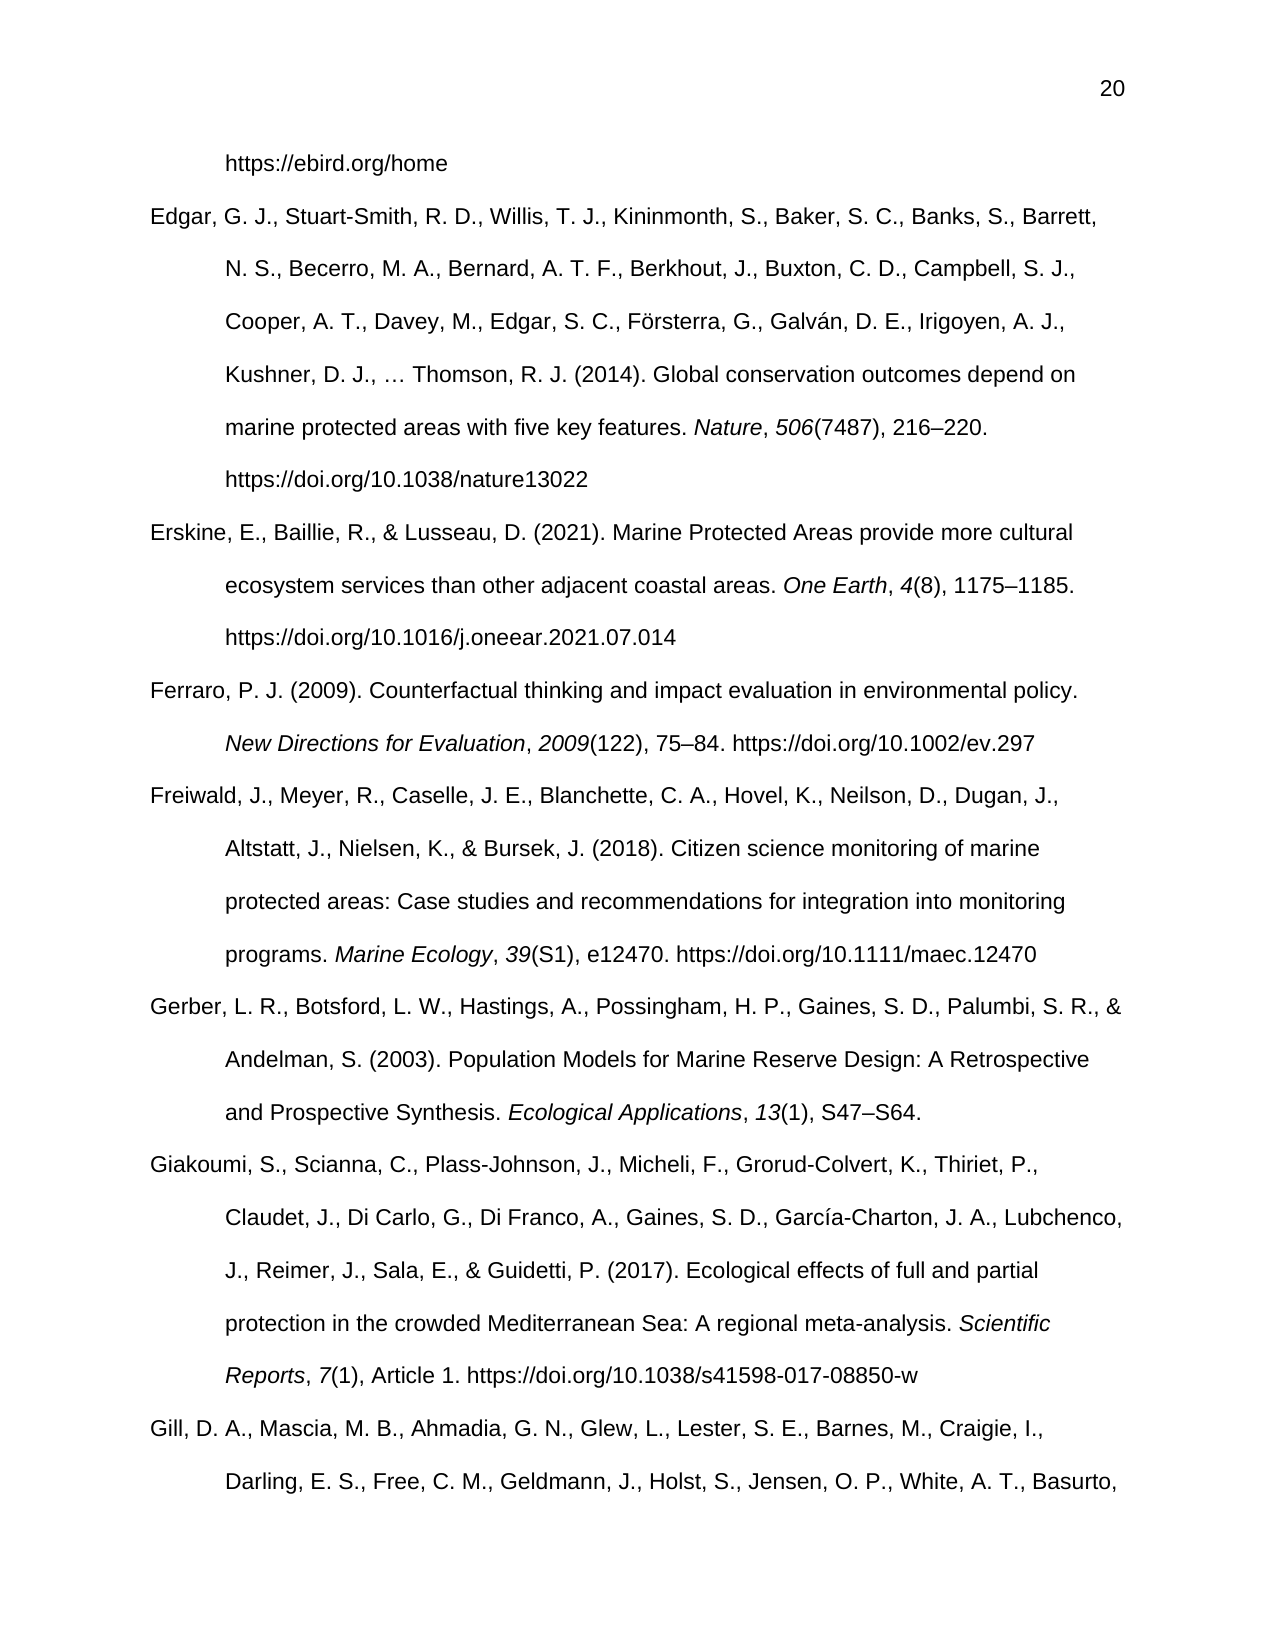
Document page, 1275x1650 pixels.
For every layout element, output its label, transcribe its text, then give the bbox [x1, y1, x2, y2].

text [150, 1415, 1125, 1494]
text Freiwald, J., Meyer, R., Caselle, J. E., Blanchette, C. A., Hovel, K., Neilson, D., Dugan, J., Altstatt, J., Nielsen, K., & Bursek, J. (2018). Citizen science monitoring of marine protected areas: Case studies and recommendations for integration into monitoring programs. Marine Ecology, 39(S1), e12470. https://doi.org/10.1111/maec.12470 [150, 782, 1125, 967]
text Gerber, L. R., Botsford, L. W., Hastings, A., Possingham, H. P., Gaines, S. D., Palumbi, S. R., & Andelman, S. (2003). Population Models for Marine Reserve Design: A Retrospective and Prospective Synthesis. Ecological Applications, 13(1), S47–S64. [150, 993, 1125, 1125]
text Ferraro, P. J. (2009). Counterfactual thinking and impact evaluation in environmental policy. New Directions for Evaluation, 2009(122), 75–84. https://doi.org/10.1002/ev.297 [150, 677, 1125, 756]
text Giakoumi, S., Scianna, C., Plass-Johnson, J., Micheli, F., Grorud-Colvert, K., Thiriet, P., Claudet, J., Di Carlo, G., Di Franco, A., Gaines, S. D., García-Charton, J. A., Lubchenco, J., Reimer, J., Sala, E., & Guidetti, P. (2017). Ecological effects of full and partial protection in the crowded Mediterranean Sea: A regional meta-analysis. Scientific Reports, 7(1), Article 1. https://doi.org/10.1038/s41598-017-08850-w [150, 1151, 1125, 1389]
text Erskine, E., Baillie, R., & Lusseau, D. (2021). Marine Protected Areas provide more cultural ecosystem services than other adjacent coastal areas. One Earth, 4(8), 1175–1185. https://doi.org/10.1016/j.oneear.2021.07.014 [150, 519, 1125, 651]
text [150, 150, 1125, 176]
text Edgar, G. J., Stuart-Smith, R. D., Willis, T. J., Kininmonth, S., Baker, S. C., Banks, S., Barrett, N. S., Becerro, M. A., Bernard, A. T. F., Berkhout, J., Buxton, C. D., Campbell, S. J., Cooper, A. T., Davey, M., Edgar, S. C., Försterra, G., Galván, D. E., Irigoyen, A. J., Kushner, D. J., … Thomson, R. J. (2014). Global conservation outcomes depend on marine protected areas with five key features. Nature, 506(7487), 216–220. https://doi.org/10.1038/nature13022 [150, 203, 1125, 493]
